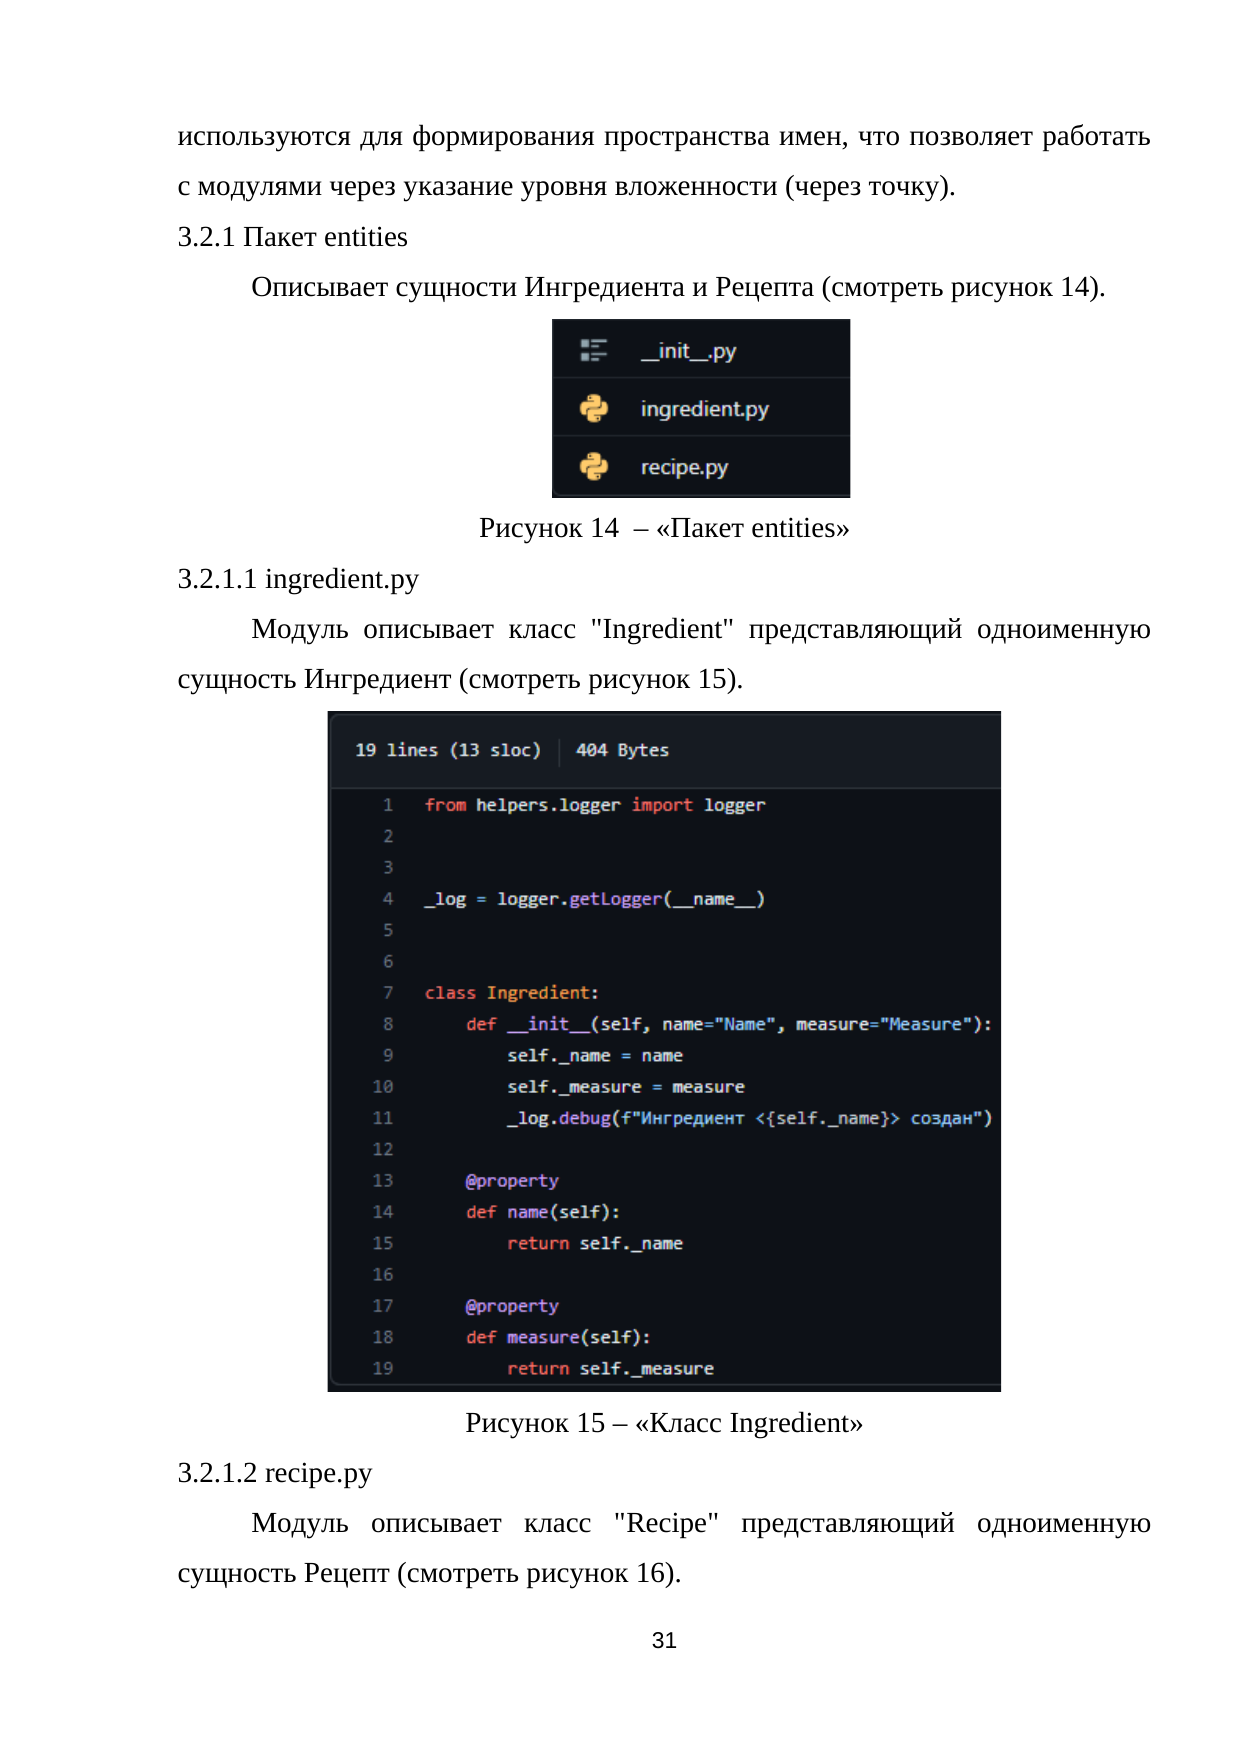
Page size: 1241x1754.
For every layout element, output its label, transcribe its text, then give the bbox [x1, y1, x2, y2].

text Описывает сущности Ингредиента и Рецепта (смотреть рисунок 14). [177, 269, 1152, 303]
text Модуль описывает класс "Recipe" представляющий одноименную сущность Рецепт (смотреть рисунок 16). [177, 1505, 1152, 1589]
text 3.2.1.2 recipe.py [177, 1455, 1152, 1488]
text 3.2.1.1 ingredient.py [177, 561, 1152, 594]
picture [552, 319, 851, 498]
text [177, 118, 1152, 202]
picture [327, 711, 1002, 1392]
text Рисунок 15 – «Класс Ingredient» [177, 1405, 1152, 1438]
text Модуль описывает класс "Ingredient" представляющий одноименную сущность Ингредиент (смотреть рисунок 15). [177, 611, 1152, 695]
text 3.2.1 Пакет entities [177, 219, 1152, 252]
text Рисунок 14 – «Пакет entities» [177, 511, 1152, 544]
